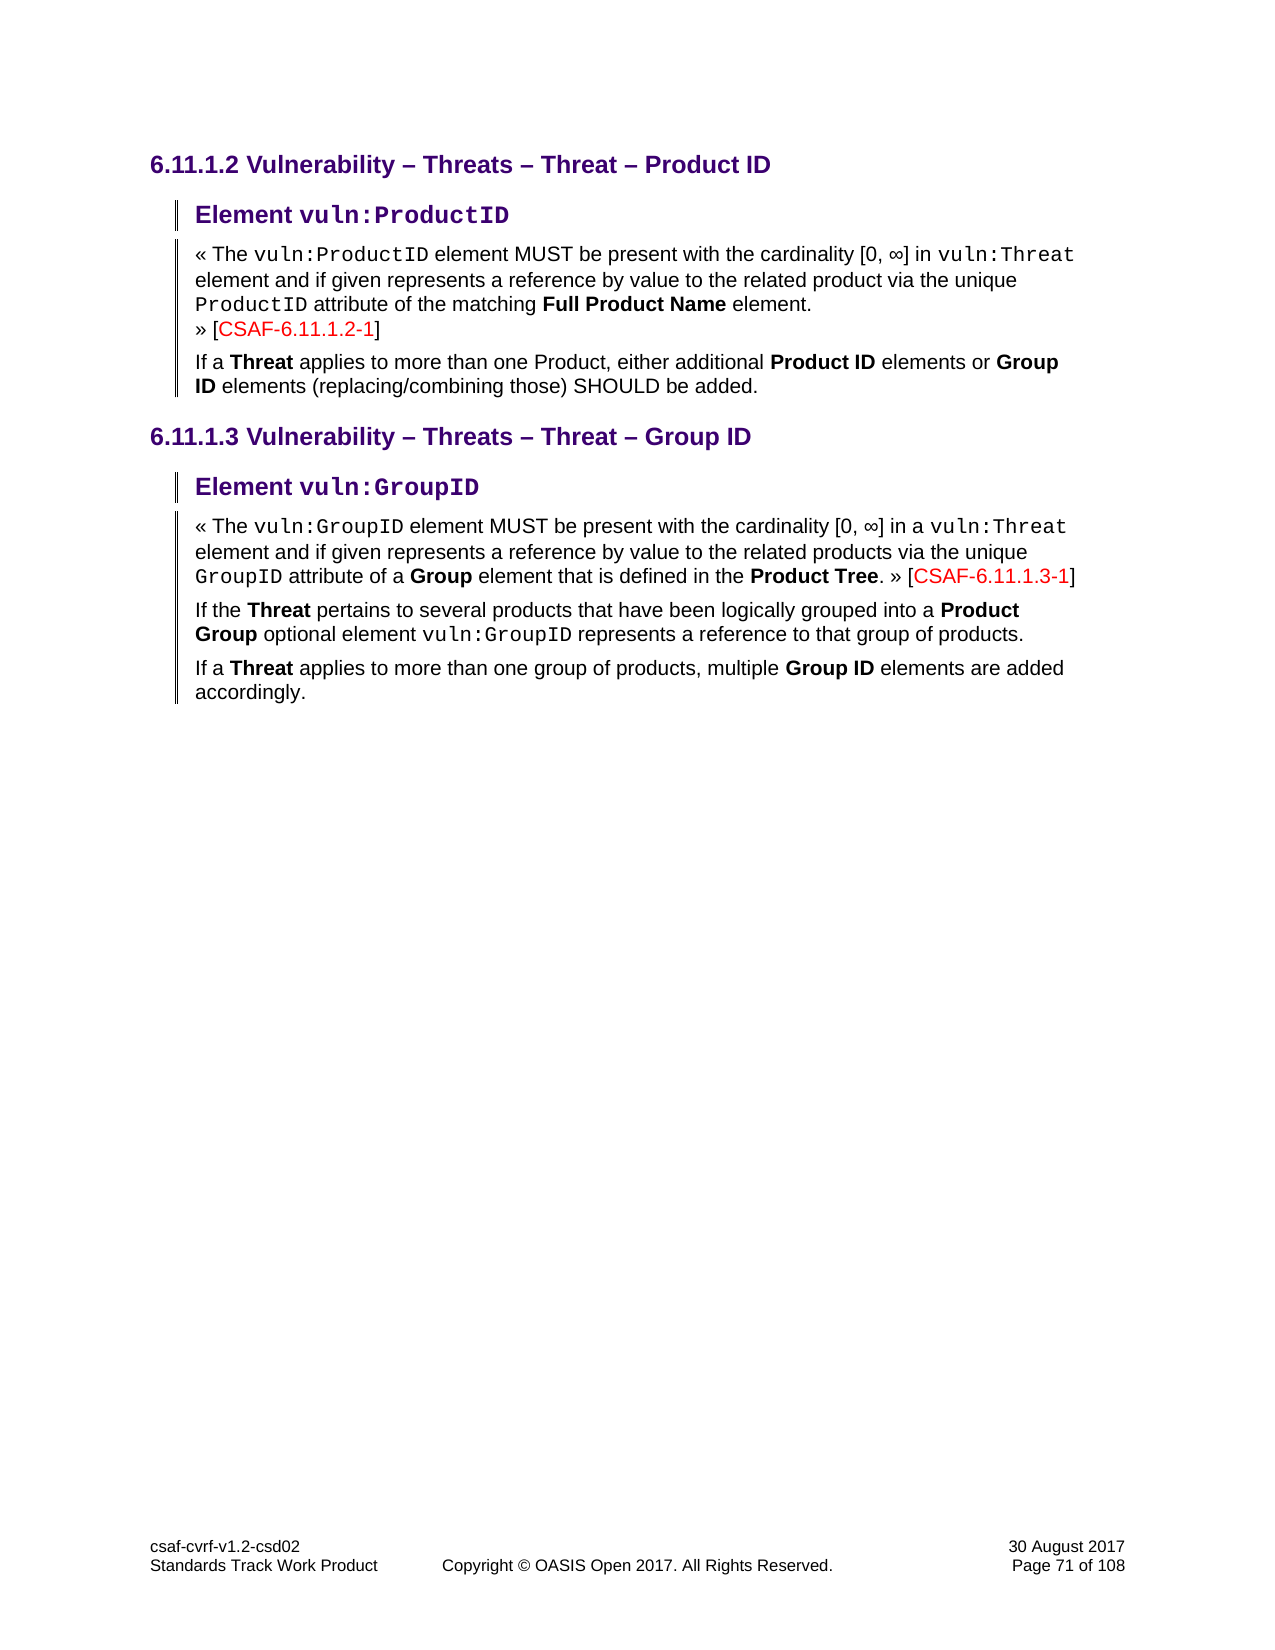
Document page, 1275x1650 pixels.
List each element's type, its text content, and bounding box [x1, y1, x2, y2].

subtitle Element vuln:GroupID [178, 472, 1125, 503]
text « The vuln:GroupID element MUST be present with the cardinality [0, ∞] in a vuln:Threat element and if given represents a reference by value to the related products via the unique GroupID attribute of a Group element that is defined in the Product Tree. » [CSAF-6.11.1.3-1] [178, 511, 1080, 589]
subtitle Element vuln:ProductID [175, 199, 1125, 231]
subtitle Vulnerability – Threats – Threat – Product ID [150, 150, 1125, 179]
text « The vuln:ProductID element MUST be present with the cardinality [0, ∞] in vuln:Threat element and if given represents a reference by value to the related product via the unique ProductID attribute of the matching Full Product Name element. » [CSAF-6.11.1.2-1] [178, 239, 1080, 341]
text If the Threat pertains to several products that have been logically grouped into a Product Group optional element vuln:GroupID represents a reference to that group of products. [178, 598, 1080, 648]
text If a Threat applies to more than one Product, either additional Product ID elements or Group ID elements (replacing/combining those) SHOULD be added. [178, 349, 1080, 397]
text If a Threat applies to more than one group of products, multiple Group ID elements are added accordingly. [178, 656, 1080, 704]
subtitle Vulnerability – Threats – Threat – Group ID [150, 422, 1125, 451]
